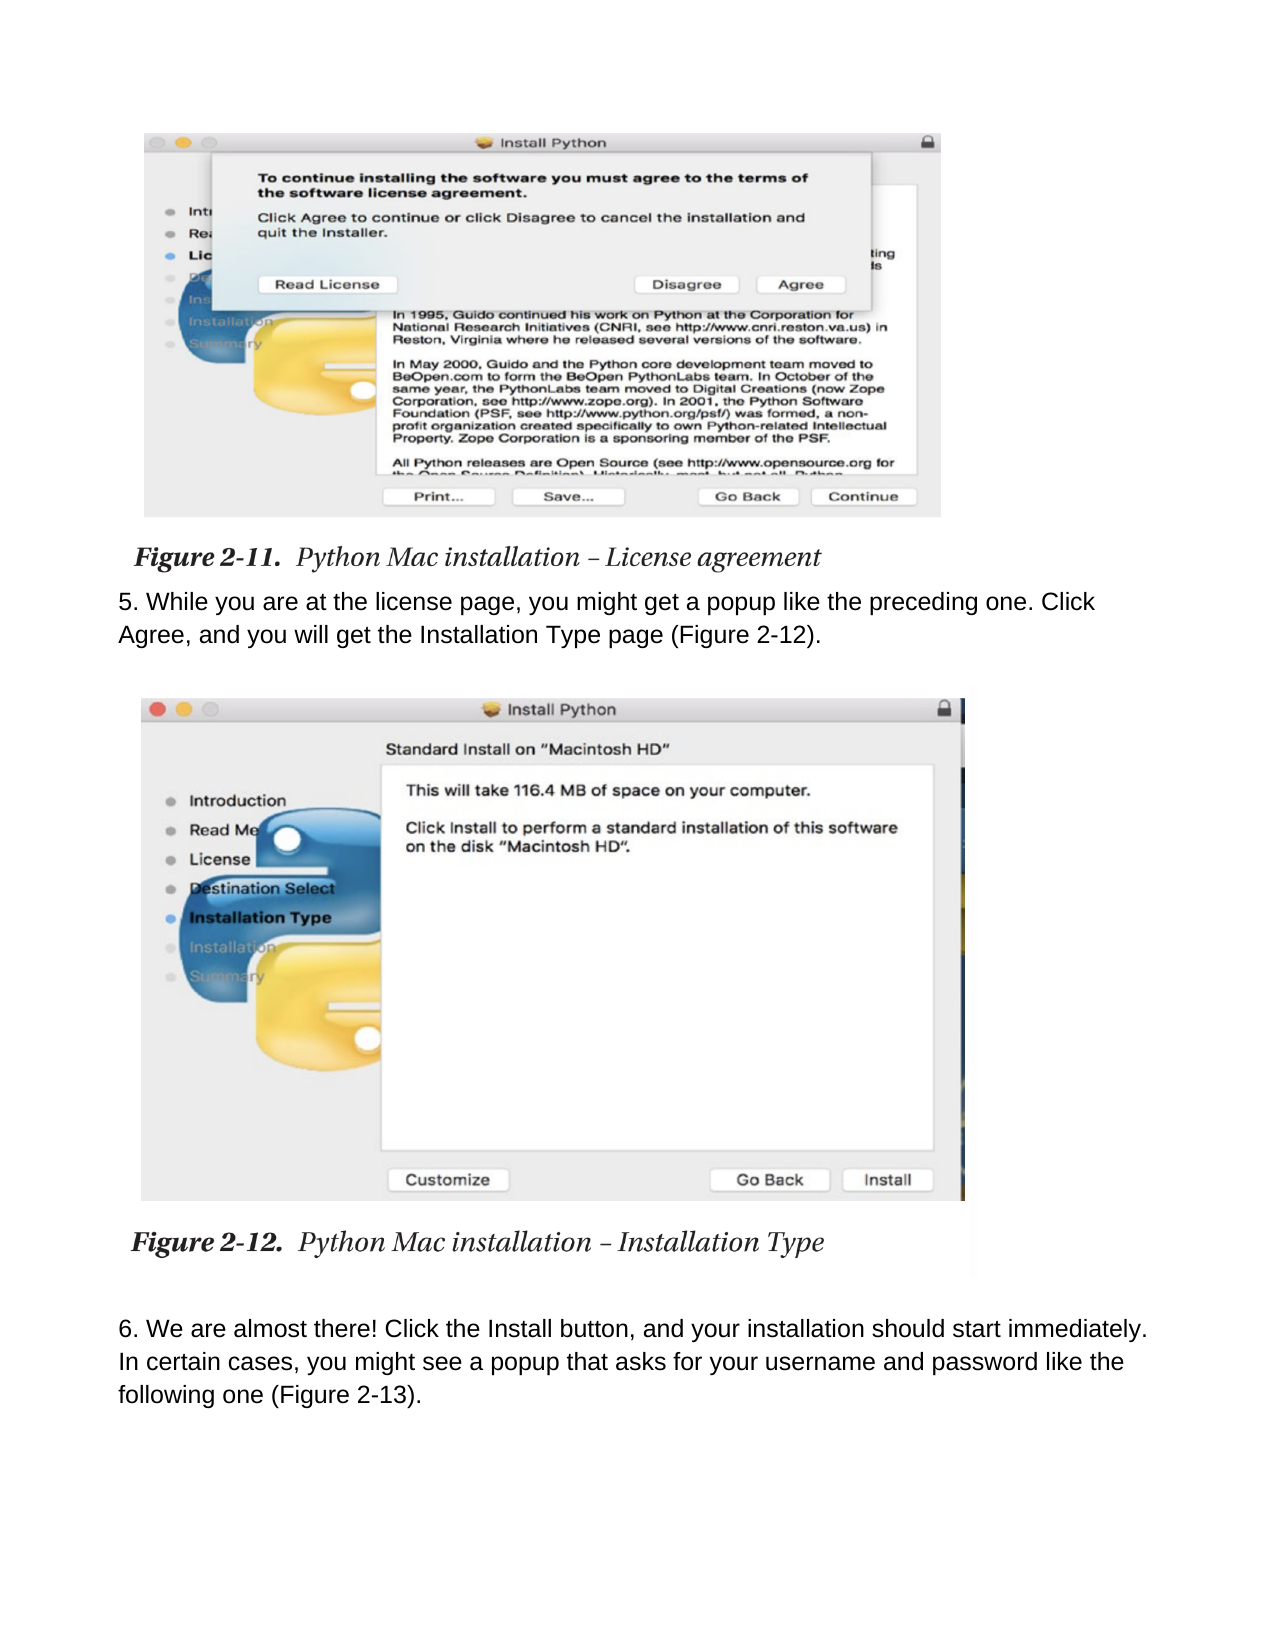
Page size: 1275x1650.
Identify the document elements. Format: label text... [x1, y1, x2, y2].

picture [118, 686, 979, 1278]
text 5. While you are at the license page, you might get a popup like the preceding one. Click Agree, and you will get the Installation Type page (Figure 2-12). [118, 587, 1157, 649]
text 6. We are almost there! Click the Install button, and your installation should start immediately. In certain cases, you might see a popup that asks for your username and password like the following one (Figure 2-13). [118, 1314, 1157, 1409]
picture [118, 118, 962, 584]
